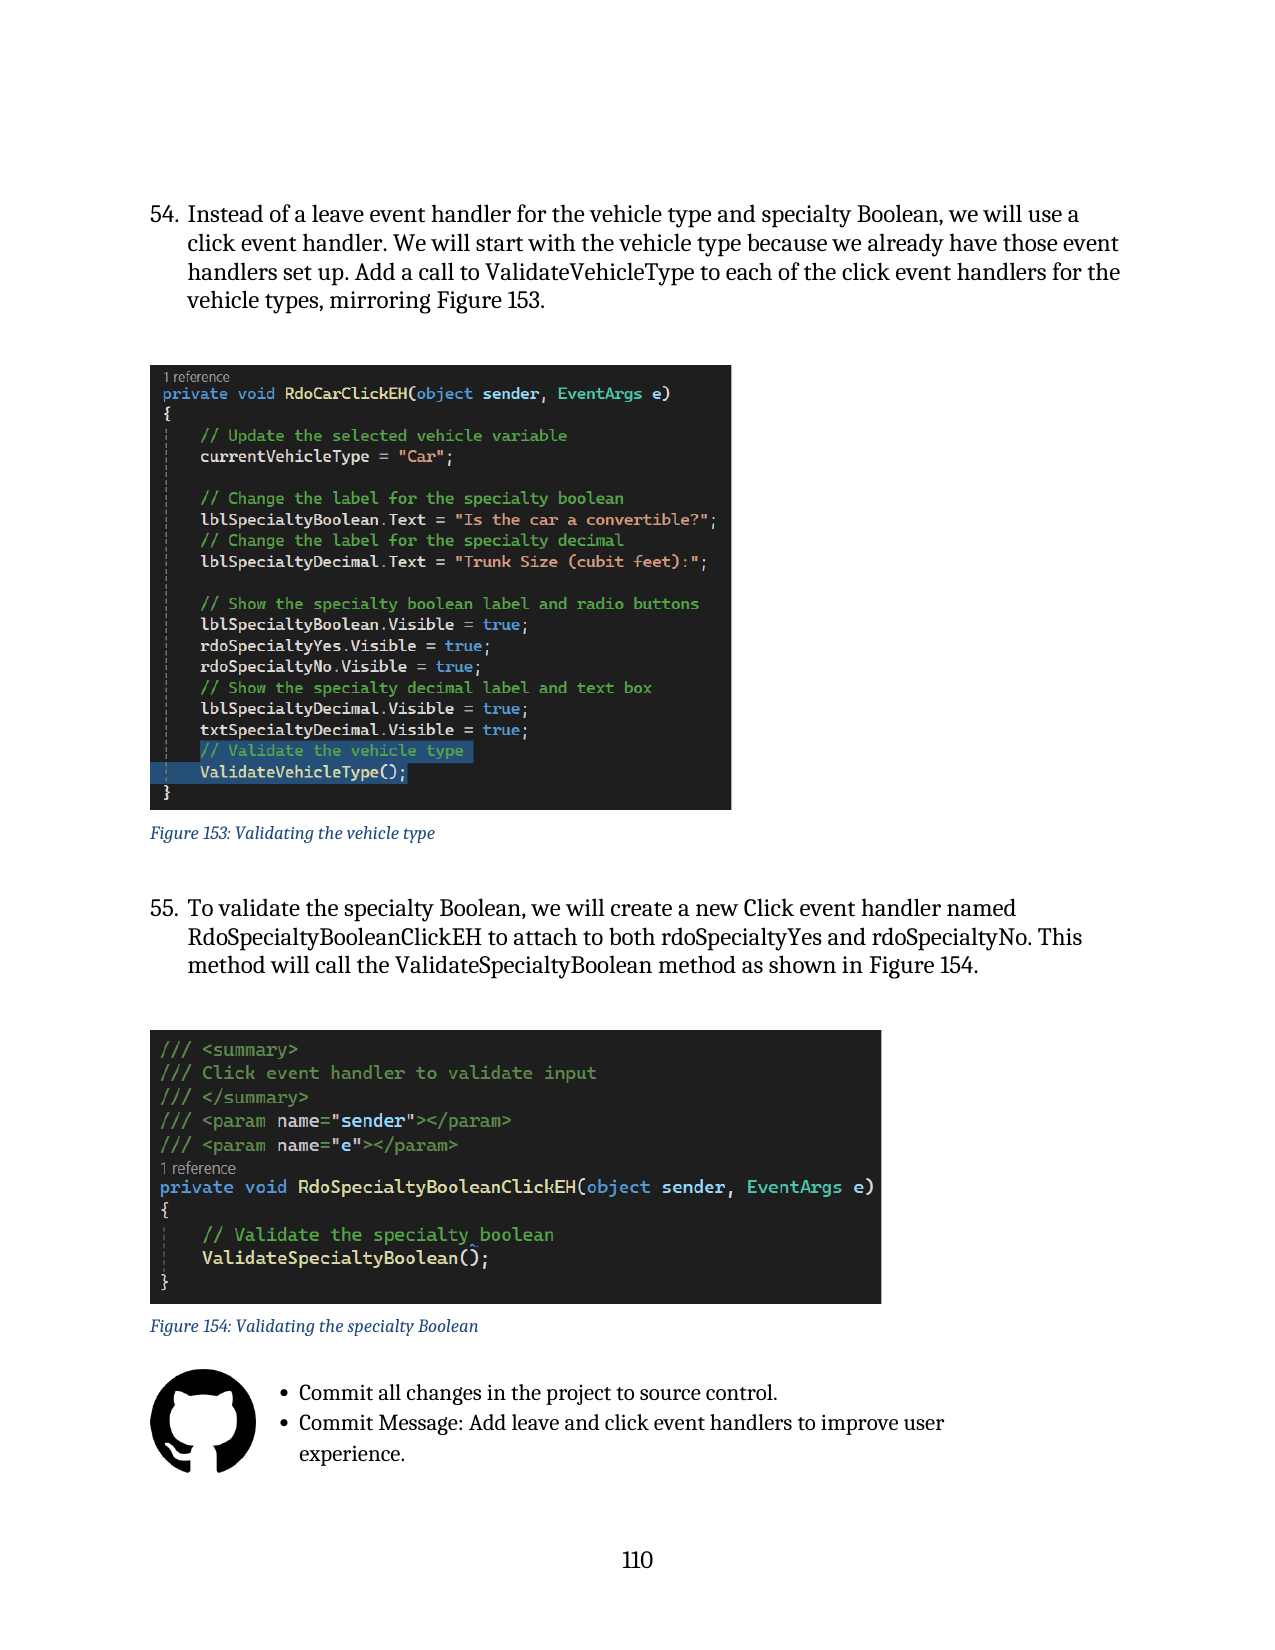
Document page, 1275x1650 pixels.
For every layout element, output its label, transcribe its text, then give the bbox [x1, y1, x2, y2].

list Instead of a leave event handler for the vehicle type and specialty Boolean, we will use a click event handler. We will start with the vehicle type because we already have those event handlers set up. Add a call to ValidateVehicleType to each of the click event handlers for the vehicle types, mirroring . [150, 200, 1125, 315]
picture [150, 1367, 256, 1474]
text Figure : Validating the vehicle type [150, 822, 1125, 844]
picture [150, 1030, 882, 1304]
list To validate the specialty Boolean, we will create a new Click event handler named RdoSpecialtyBooleanClickEH to attach to both rdoSpecialtyYes and rdoSpecialtyNo. This method will call the ValidateSpecialtyBoolean method as shown in . [150, 894, 1125, 980]
picture [150, 365, 732, 810]
text Figure : Validating the specialty Boolean [150, 1316, 1125, 1337]
